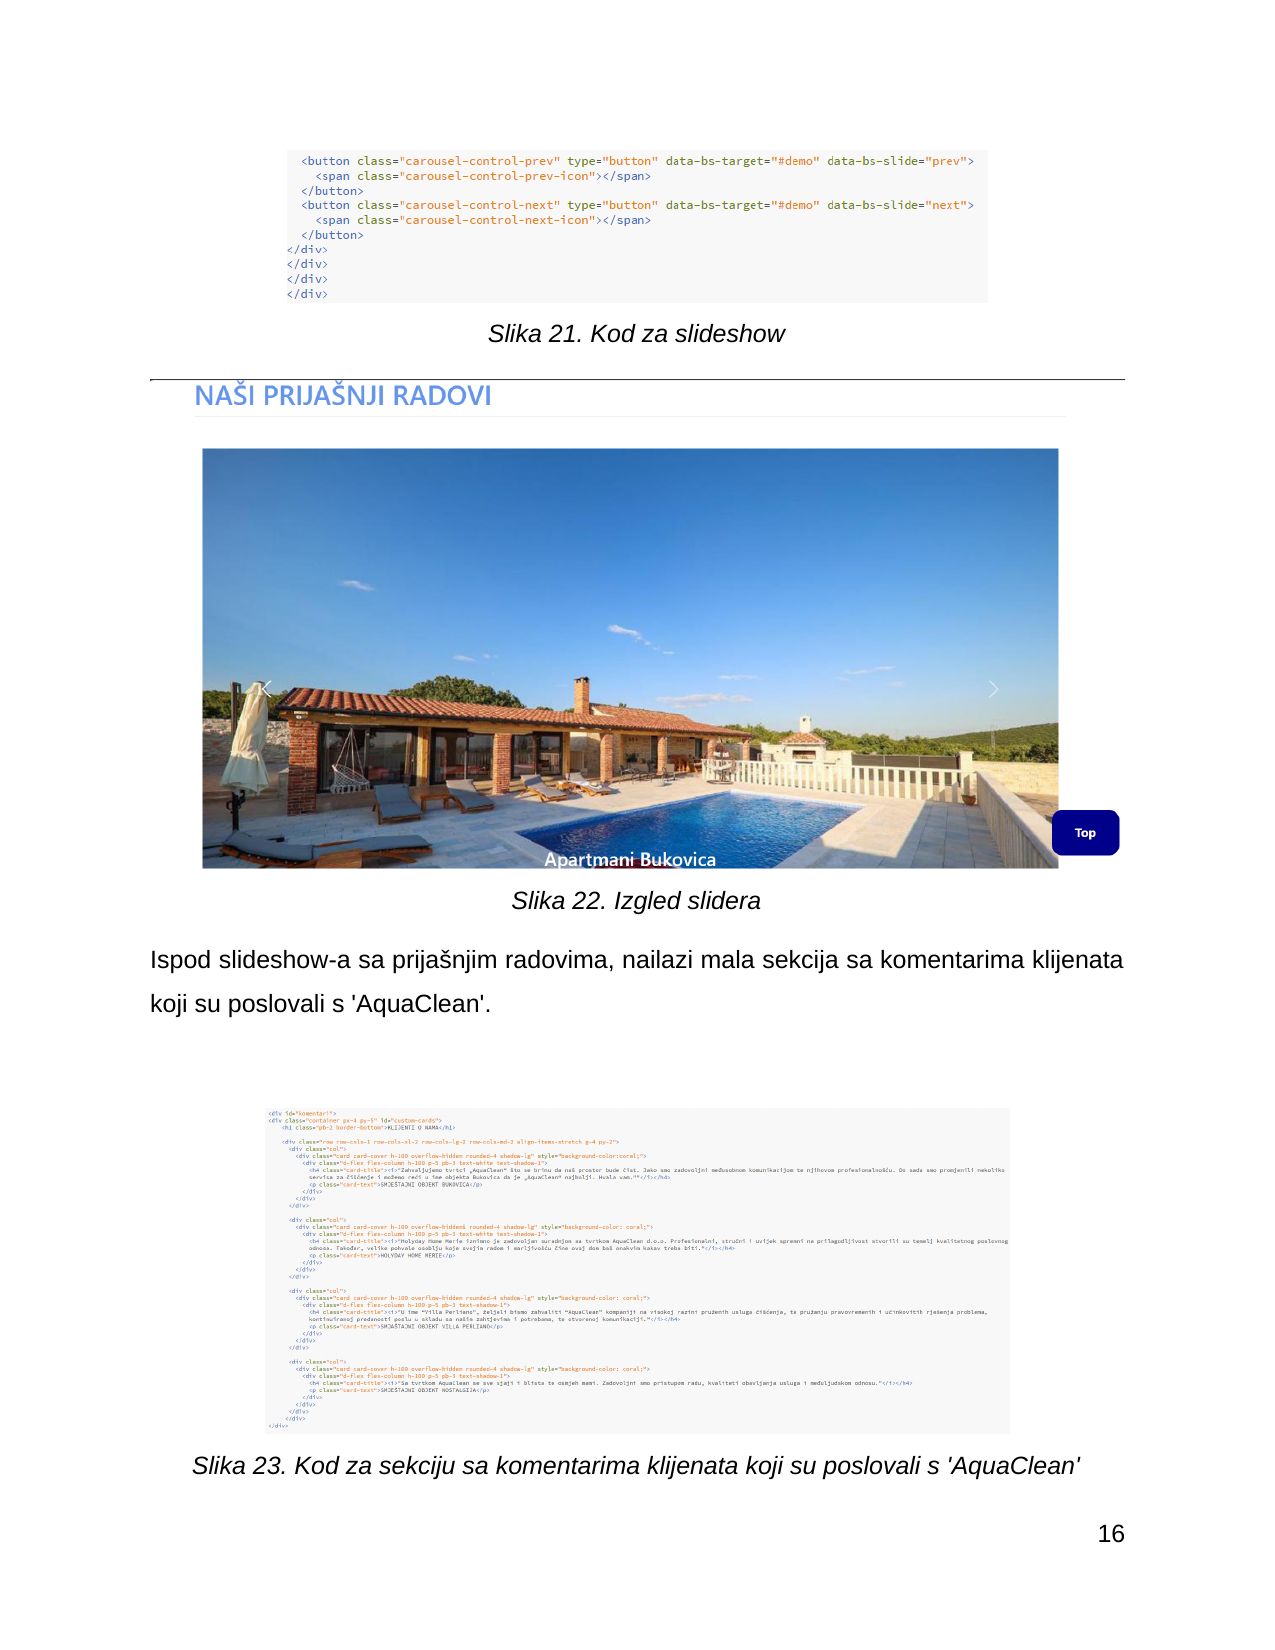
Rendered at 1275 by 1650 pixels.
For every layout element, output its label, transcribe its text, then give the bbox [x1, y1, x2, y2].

text Slika 22. Izgled slidera [150, 886, 1125, 914]
picture [150, 379, 1125, 869]
picture [265, 1108, 1011, 1434]
text Slika 23. Kod za sekciju sa komentarima klijenata koji su poslovali s 'AquaClean' [150, 1451, 1125, 1479]
text Slika 21. Kod za slideshow [150, 319, 1125, 348]
text Ispod slideshow-a sa prijašnjim radovima, nailazi mala sekcija sa komentarima klijenata koji su poslovali s 'AquaClean'. [150, 946, 1125, 1017]
picture [287, 150, 989, 303]
